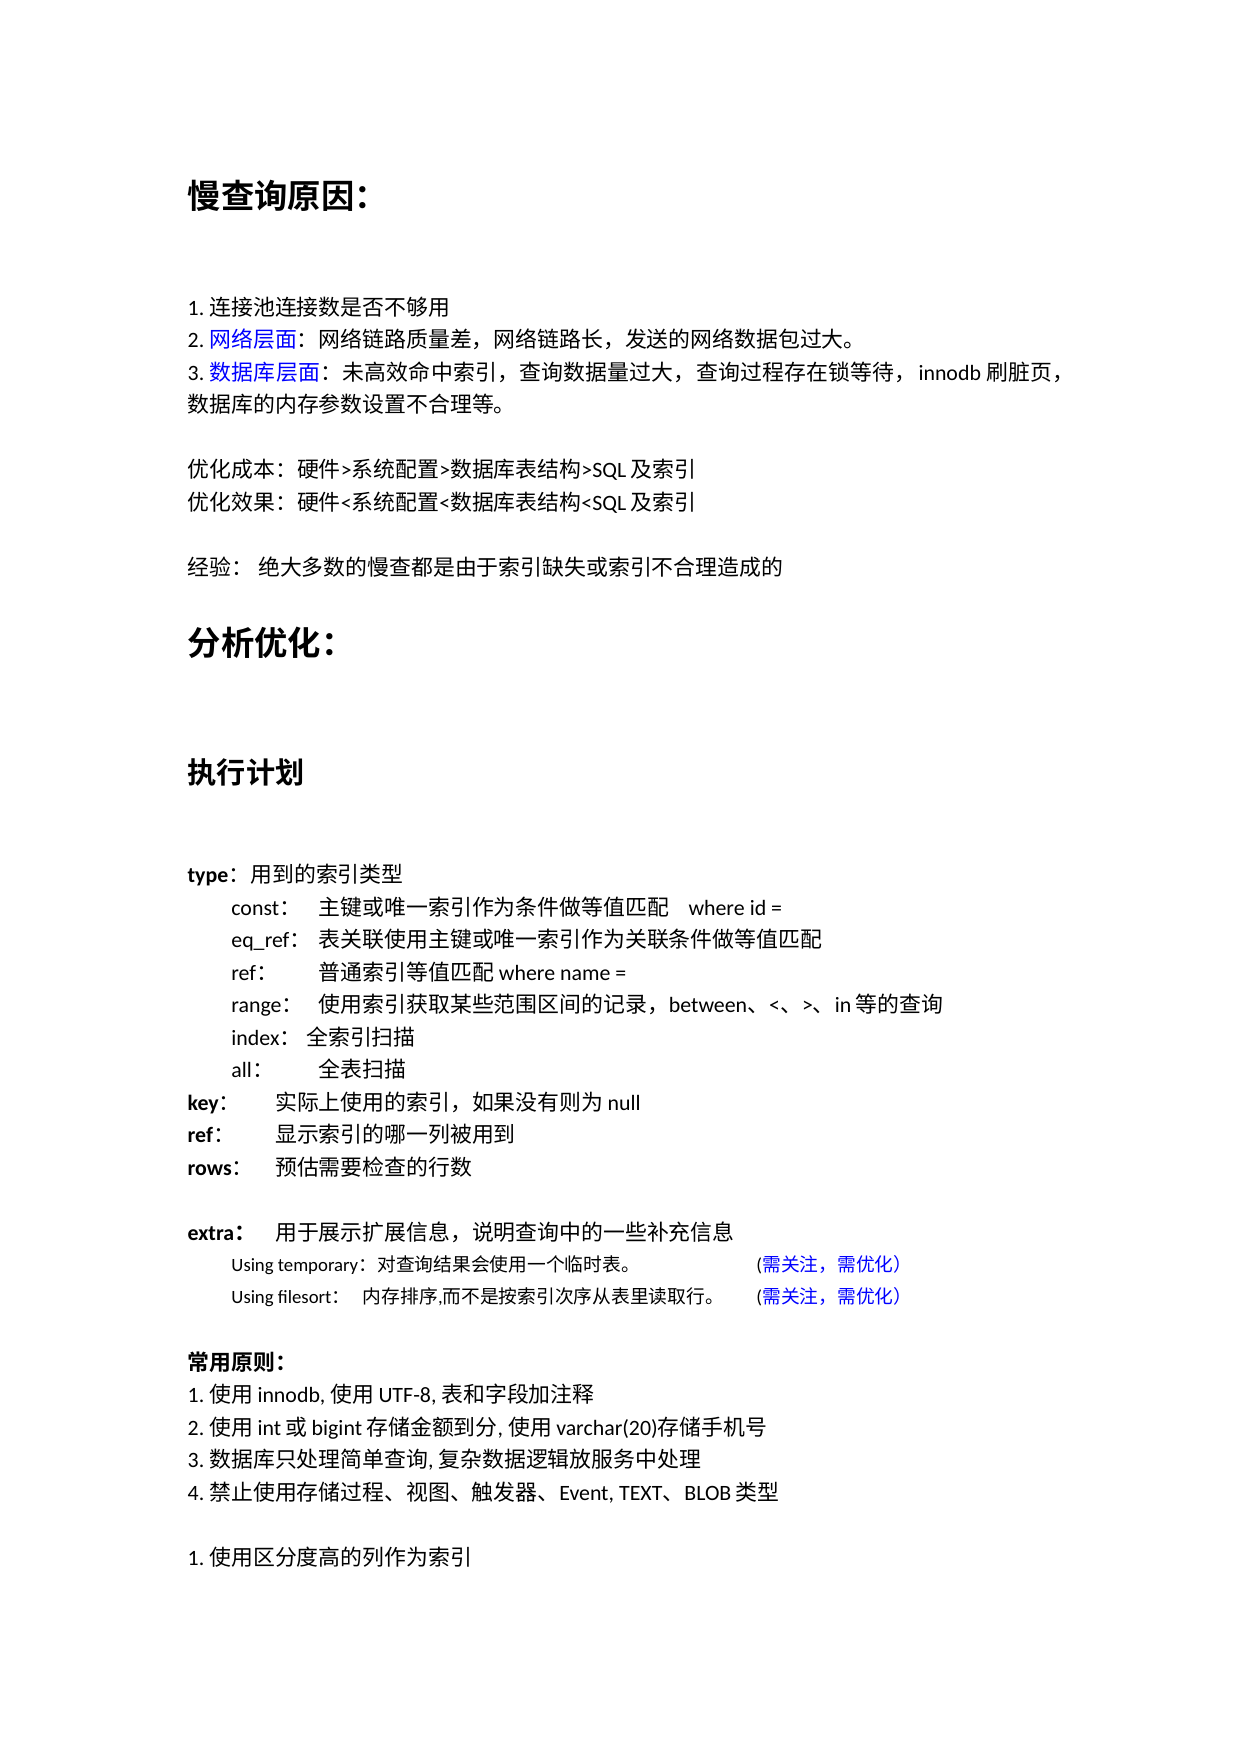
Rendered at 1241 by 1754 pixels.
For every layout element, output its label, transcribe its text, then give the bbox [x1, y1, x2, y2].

subtitle 分析优化： [187, 609, 1053, 674]
text const： 主键或唯一索引作为条件做等值匹配 where id = [187, 889, 1053, 922]
text 经验： 绝大多数的慢查都是由于索引缺失或索引不合理造成的 [187, 549, 1053, 582]
text 1. 使用区分度高的列作为索引 [187, 1539, 1053, 1572]
text rows： 预估需要检查的行数 [187, 1149, 1053, 1182]
text 2. 网络层面：网络链路质量差，网络链路长，发送的网络数据包过大。 [187, 322, 1053, 354]
text 3. 数据库层面：未高效命中索引，查询数据量过大，查询过程存在锁等待，innodb 刷脏页，数据库的内存参数设置不合理等。 [187, 354, 1053, 419]
text Using temporary：对查询结果会使用一个临时表。 (需关注，需优化） [187, 1247, 1053, 1279]
text eq_ref： 表关联使用主键或唯一索引作为关联条件做等值匹配 [187, 922, 1053, 954]
text 4. 禁止使用存储过程、视图、触发器、Event, TEXT、BLOB类型 [187, 1474, 1053, 1507]
text 1. 连接池连接数是否不够用 [187, 289, 1053, 322]
subtitle 执行计划 [187, 738, 1053, 803]
text ref： 显示索引的哪一列被用到 [187, 1117, 1053, 1149]
text Using filesort： 内存排序,而不是按索引次序从表里读取行。 (需关注，需优化） [187, 1279, 1053, 1312]
subtitle 慢查询原因： [187, 162, 1053, 227]
text 2. 使用int或bigint存储金额到分, 使用varchar(20)存储手机号 [187, 1409, 1053, 1442]
text 1. 使用innodb, 使用UTF-8, 表和字段加注释 [187, 1377, 1053, 1409]
text 优化成本：硬件>系统配置>数据库表结构>SQL及索引 [187, 452, 1053, 484]
text key： 实际上使用的索引，如果没有则为null [187, 1084, 1053, 1117]
text all： 全表扫描 [187, 1052, 1053, 1084]
text range： 使用索引获取某些范围区间的记录，between、<、>、in等的查询 [187, 987, 1053, 1019]
text 3. 数据库只处理简单查询, 复杂数据逻辑放服务中处理 [187, 1442, 1053, 1474]
text index： 全索引扫描 [187, 1019, 1053, 1052]
text 常用原则： [187, 1344, 1053, 1377]
text 优化效果：硬件<系统配置<数据库表结构<SQL及索引 [187, 484, 1053, 517]
text type：用到的索引类型 [187, 857, 1053, 889]
text ref： 普通索引等值匹配 where name = [187, 954, 1053, 987]
text extra： 用于展示扩展信息，说明查询中的一些补充信息 [187, 1214, 1053, 1247]
